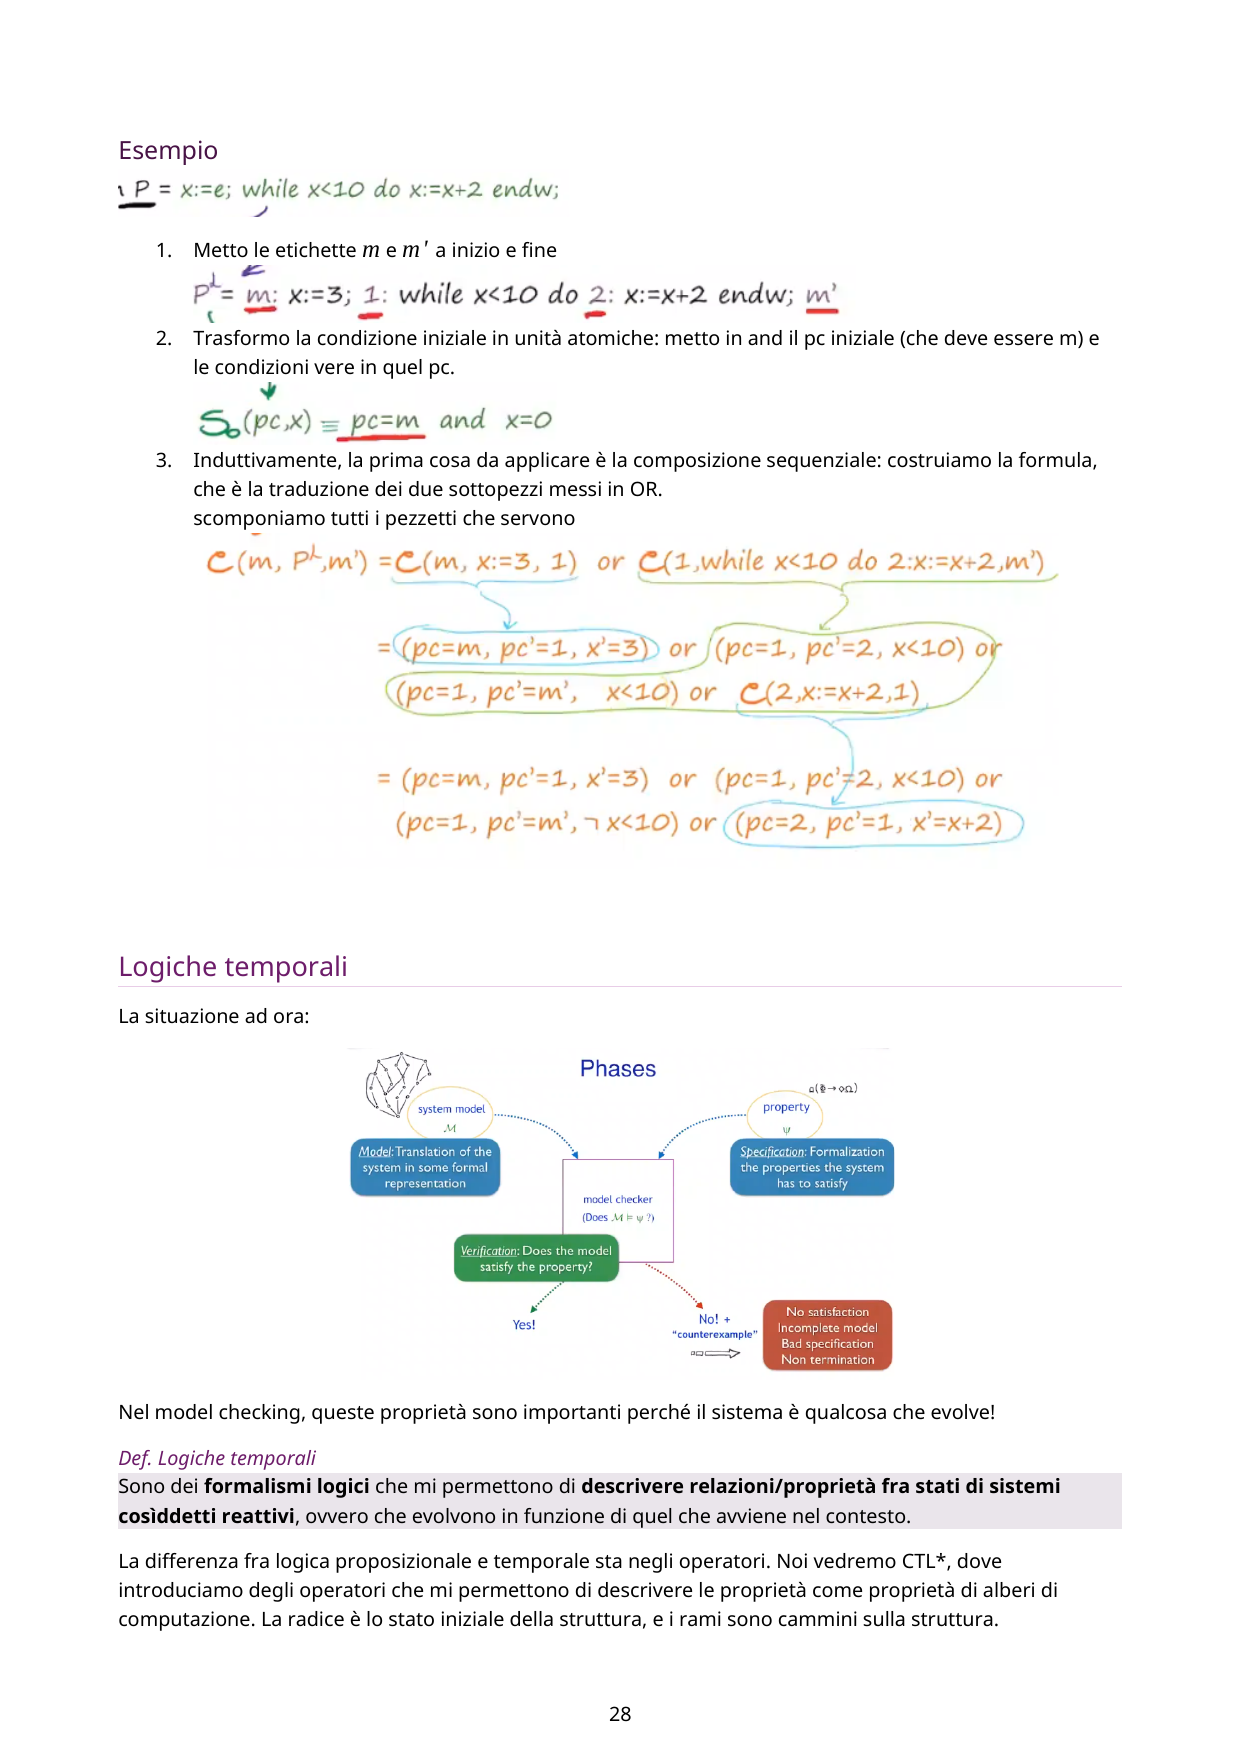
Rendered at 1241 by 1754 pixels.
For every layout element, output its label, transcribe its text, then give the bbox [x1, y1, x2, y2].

text La situazione ad ora: [118, 1002, 1122, 1029]
text La differenza fra logica proposizionale e temporale sta negli operatori. Noi vedremo CTL*, dove introduciamo degli operatori che mi permettono di descrivere le proprietà come proprietà di alberi di computazione. La radice è lo stato iniziale della struttura, e i rami sono cammini sulla struttura. [118, 1548, 1122, 1633]
subtitle Def. Logiche temporali [118, 1444, 1122, 1471]
picture [118, 169, 570, 217]
text Nel model checking, queste proprietà sono importanti perché il sistema è qualcosa che evolve! [118, 1398, 1122, 1425]
subtitle Esempio [118, 133, 1122, 167]
text Sono dei formalismi logici che mi permettono di descrivere relazioni/proprietà fra stati di sistemi cosìddetti reattivi, ovvero che evolvono in funzione di quel che avviene nel contesto. [118, 1473, 1122, 1529]
picture [193, 265, 856, 323]
picture [193, 382, 557, 445]
picture [203, 533, 1059, 869]
picture [345, 1048, 895, 1380]
list Trasformo la condizione iniziale in unità atomiche: metto in and il pc iniziale (che deve essere m) e le condizioni vere in quel pc. [156, 324, 1122, 444]
subtitle Logiche temporali [118, 947, 1122, 986]
